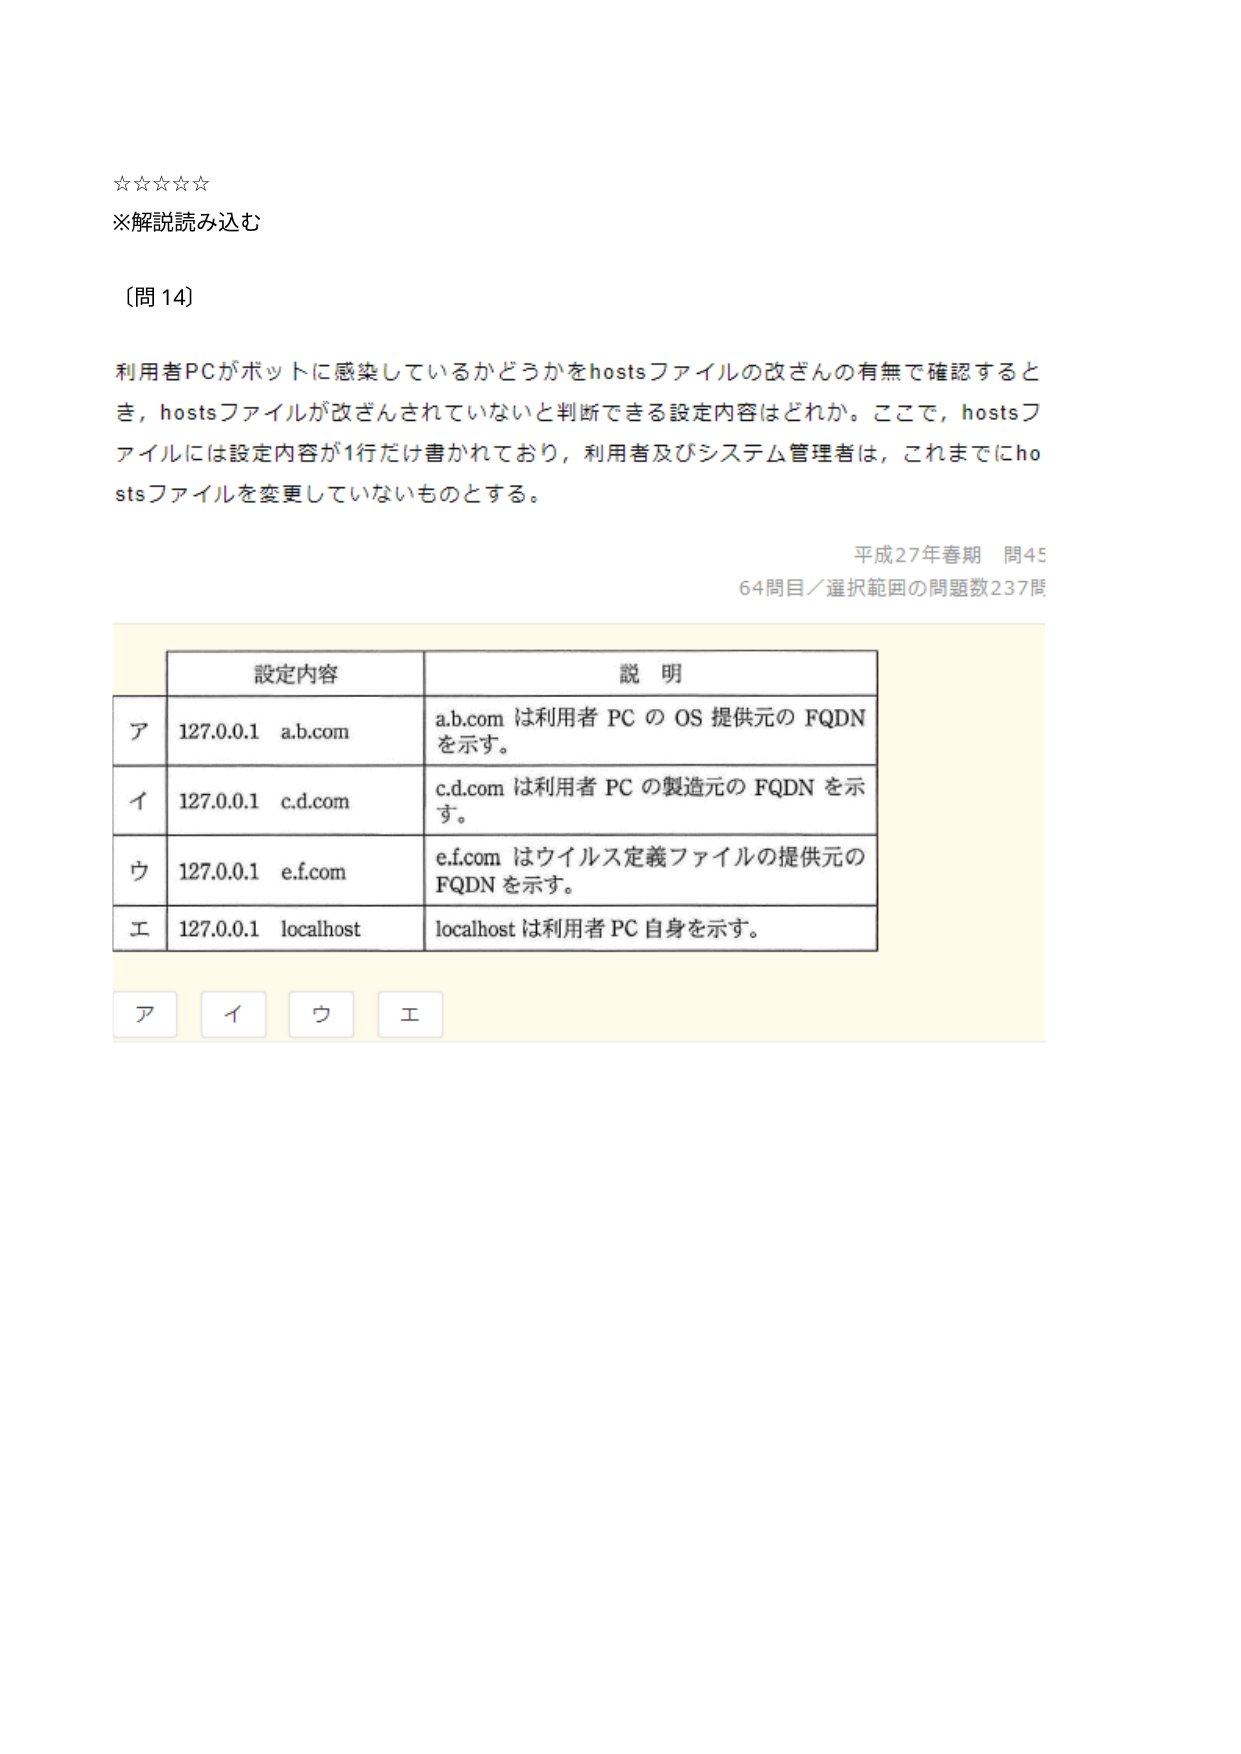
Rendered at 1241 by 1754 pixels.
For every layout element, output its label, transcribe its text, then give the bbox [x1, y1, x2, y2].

text ※解説読み込む [112, 202, 1128, 239]
picture [112, 352, 1046, 1043]
text 〔問14〕 [112, 277, 1128, 314]
text ☆☆☆☆☆ [112, 164, 1128, 202]
